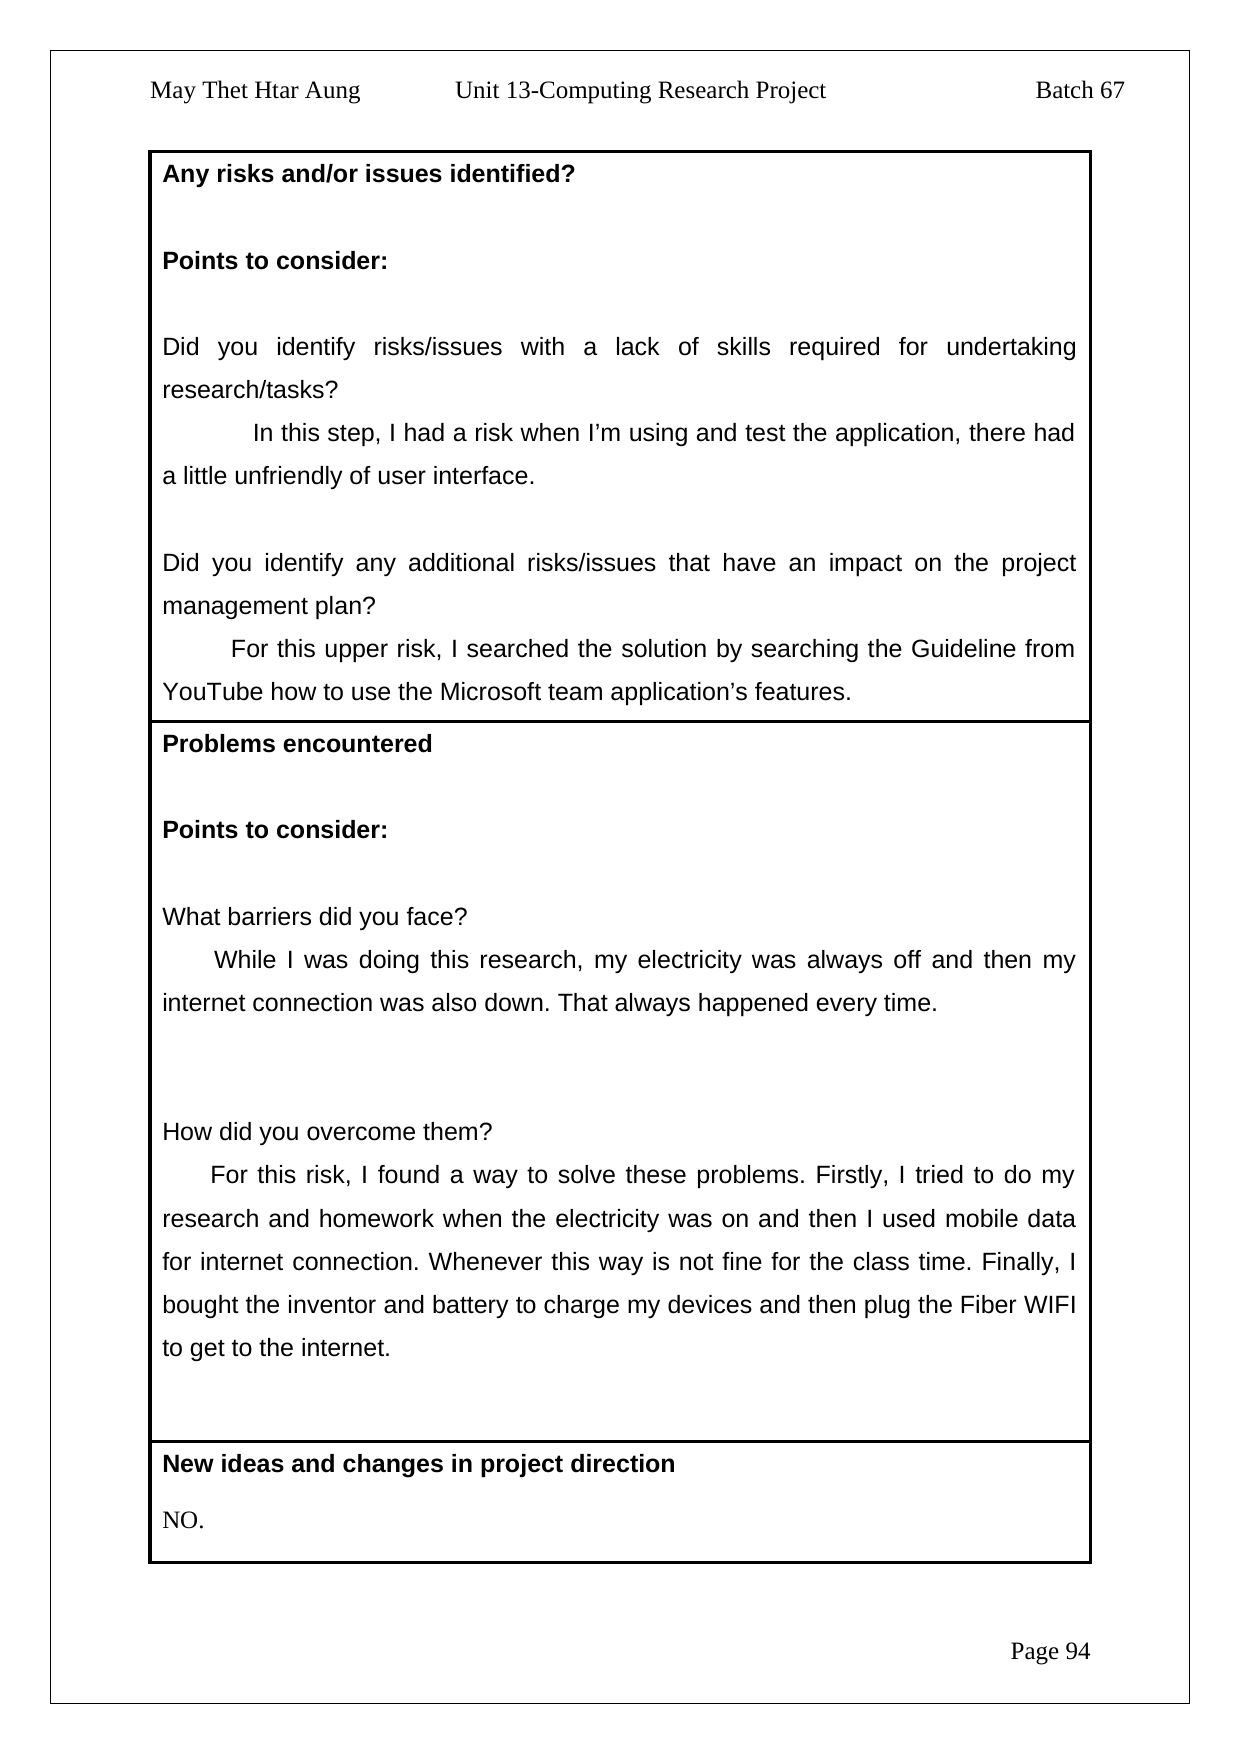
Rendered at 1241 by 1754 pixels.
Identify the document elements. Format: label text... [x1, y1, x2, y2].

table_cell Any risks and/or issues identified? Points to consider: Did you identify risks/issues with a lack of skills required for undertaking research/tasks? In this step, I had a risk when I’m using and test the application, there had a little unfriendly of user interface. Did you identify any additional risks/issues that have an impact on the project management plan? For this upper risk, I searched the solution by searching the Guideline from YouTube how to use the Microsoft team application’s features. [152, 153, 1089, 720]
table_cell New ideas and changes in project direction NO. [152, 1443, 1089, 1561]
table_cell Problems encountered Points to consider: What barriers did you face? While I was doing this research, my electricity was always off and then my internet connection was also down. That always happened every time. How did you overcome them? For this risk, I found a way to solve these problems. Firstly, I tried to do my research and homework when the electricity was on and then I used mobile data for internet connection. Whenever this way is not fine for the class time. Finally, I bought the inventor and battery to charge my devices and then plug the Fiber WIFI to get to the internet. [152, 723, 1089, 1440]
